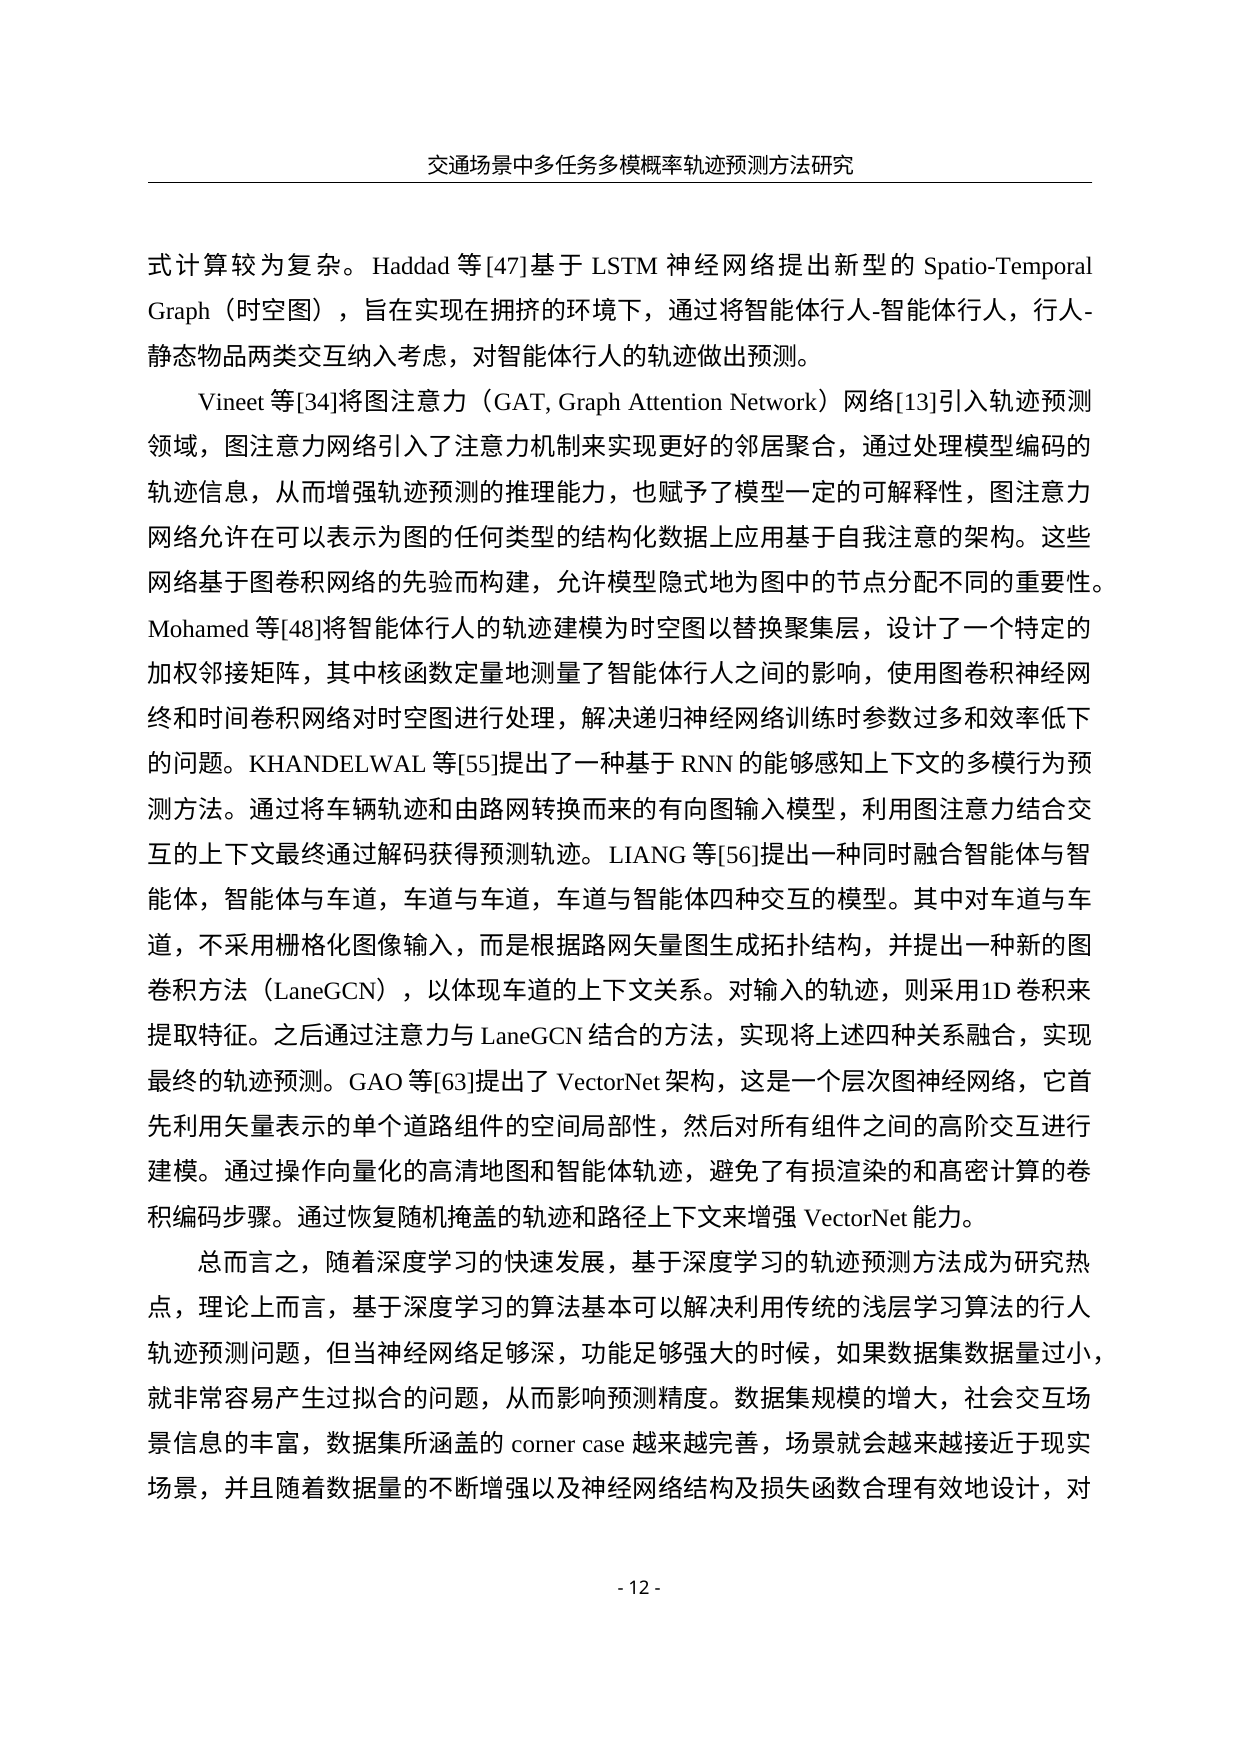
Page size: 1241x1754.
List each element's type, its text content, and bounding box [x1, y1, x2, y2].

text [148, 1242, 1092, 1505]
text Vineet等[34]将图注意力（GAT, Graph Attention Network）网络[13]引入轨迹预测领域，图注意力网络引入了注意力机制来实现更好的邻居聚合，通过处理模型编码的轨迹信息，从而增强轨迹预测的推理能力，也赋予了模型一定的可解释性，图注意力网络允许在可以表示为图的任何类型的结构化数据上应用基于自我注意的架构。这些网络基于图卷积网络的先验而构建，允许模型隐式地为图中的节点分配不同的重要性。Mohamed等[48]将智能体行人的轨迹建模为时空图以替换聚集层，设计了一个特定的加权邻接矩阵，其中核函数定量地测量了智能体行人之间的影响，使用图卷积神经网终和时间卷积网络对时空图进行处理，解决递归神经网络训练时参数过多和效率低下的问题。KHANDELWAL等[55]提出了⼀种基于RNN的能够感知上下⽂的多模⾏为预测⽅法。通过将⻋辆轨迹和由路⽹转换⽽来的有向图输⼊模型，利⽤图注意⼒结合交互的上下⽂最终通过解码获得预测轨迹。LIANG等[56]提出⼀种同时融合智能体与智能体，智能体与⻋道，⻋道与⻋道，⻋道与智能体四种交互的模型。其中对⻋道与⻋道，不采⽤栅格化图像输⼊，而是根据路⽹⽮量图⽣成拓扑结构，并提出⼀种新的图卷积⽅法（LaneGCN），以体现⻋道的上下⽂关系。对输⼊的轨迹，则采⽤1D卷积来提取特征。之后通过注意⼒与LaneGCN结合的⽅法，实现将上述四种关系融合，实现最终的轨迹预测。GAO等[63]提出了 VectorNet架构，这是一个层次图神经网络，它首先利用矢量表示的单个道路组件的空间局部性，然后对所有组件之间的高阶交互进行建模。通过操作向量化的高清地图和智能体轨迹，避免了有损渲染的和髙密计算的卷积编码步骤。通过恢复随机掩盖的轨迹和路径上下文来增强 VectorNet能力。 [148, 381, 1092, 1233]
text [148, 246, 1092, 372]
